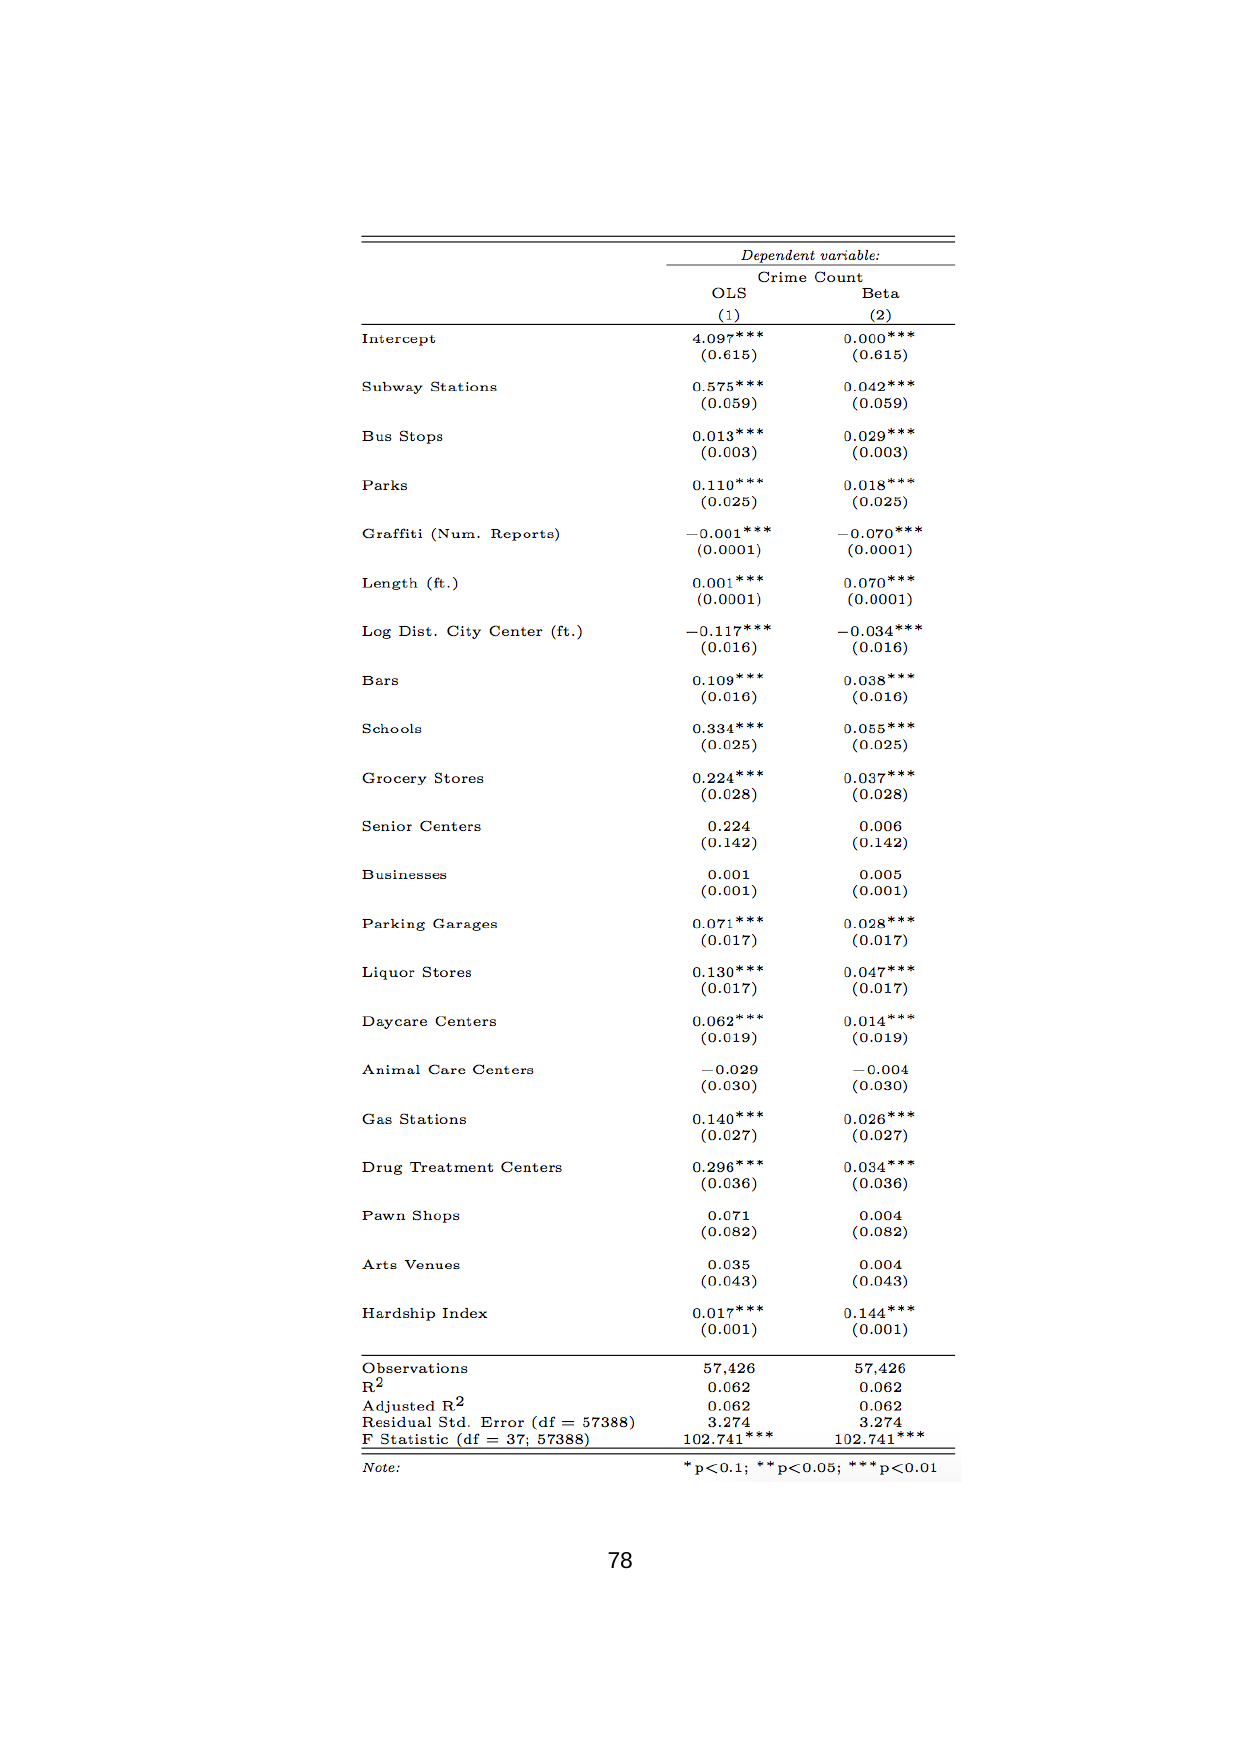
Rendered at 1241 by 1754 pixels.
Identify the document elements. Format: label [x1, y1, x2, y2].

picture [353, 230, 962, 1482]
